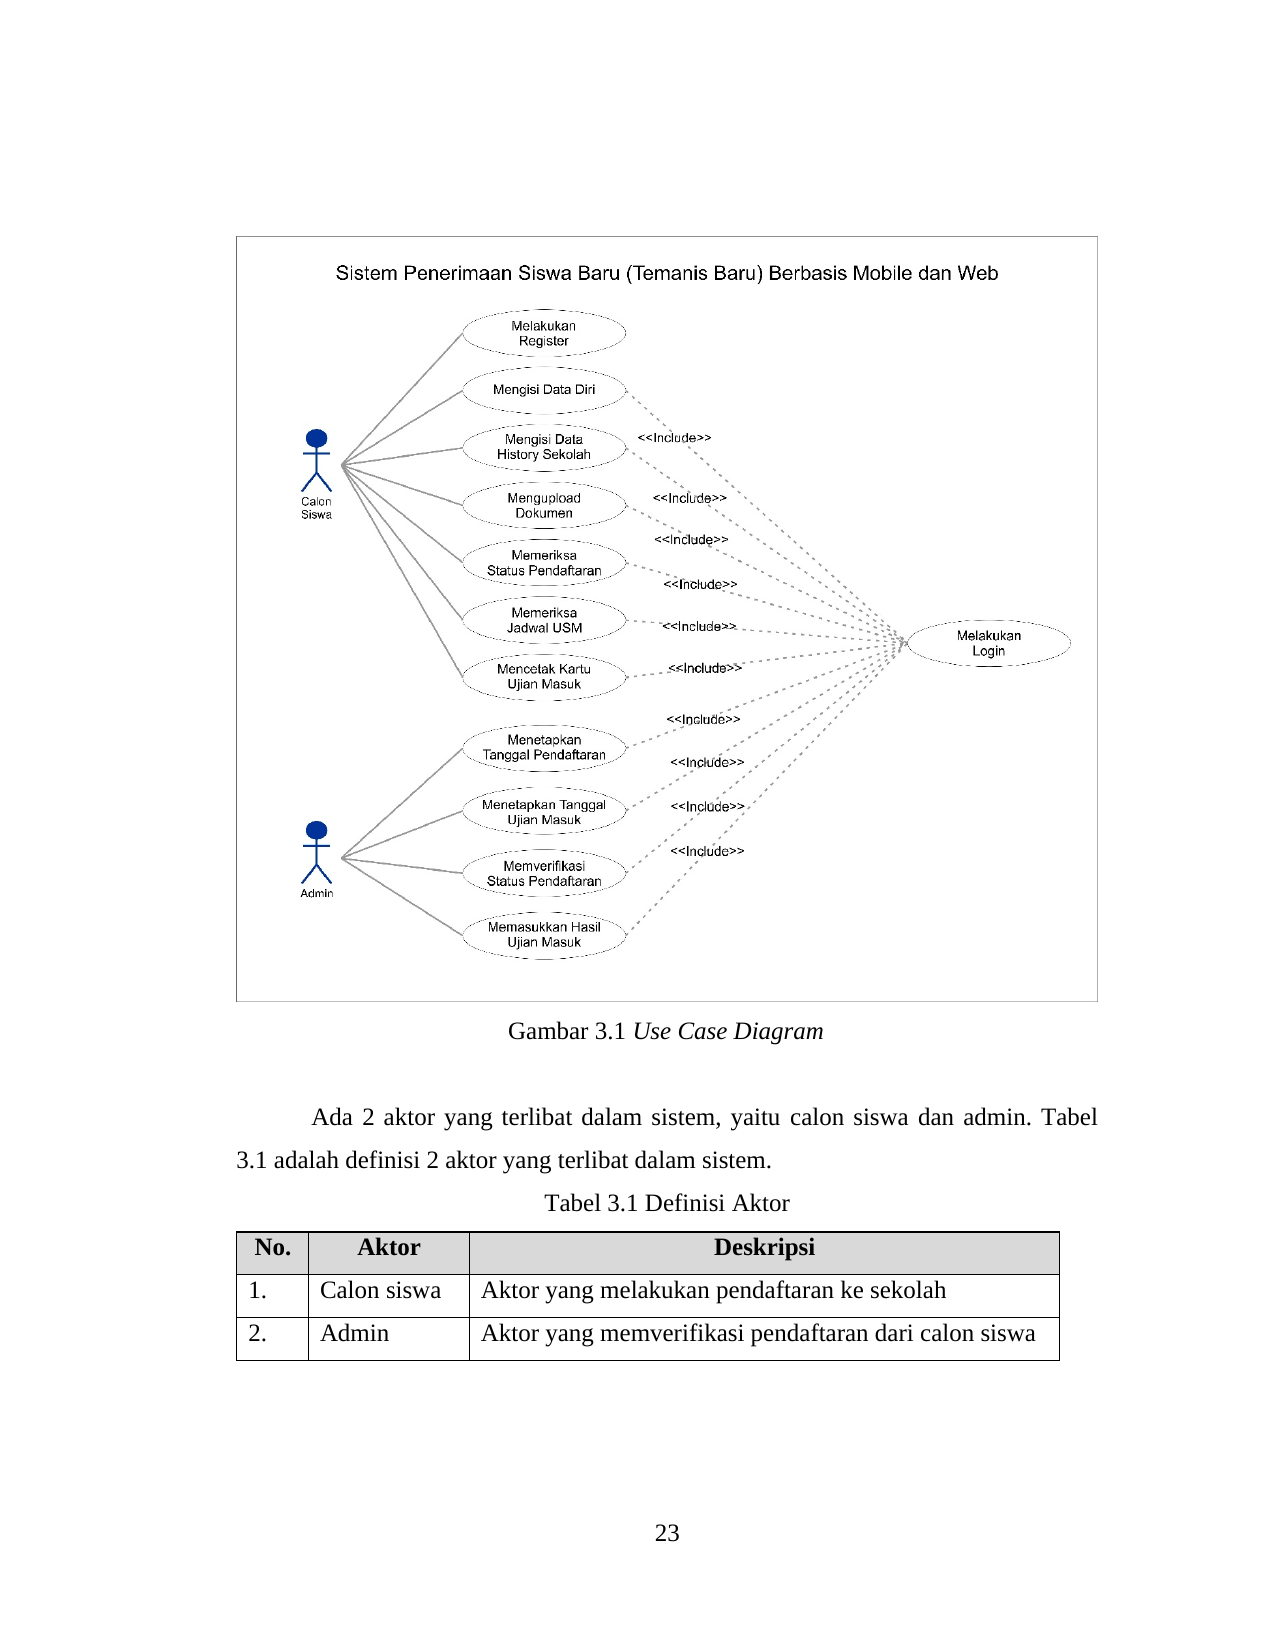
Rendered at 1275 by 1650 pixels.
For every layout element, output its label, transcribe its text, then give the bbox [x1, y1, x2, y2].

picture [236, 236, 1098, 1002]
table_cell 1. [237, 1275, 308, 1317]
text Gambar 3.1 Use Case Diagram [236, 1016, 1098, 1044]
table_cell Aktor yang melakukan pendaftaran ke sekolah [470, 1275, 1059, 1317]
table_header No. [237, 1233, 308, 1274]
text Ada 2 aktor yang terlibat dalam sistem, yaitu calon siswa dan admin. Tabel 3.1 adalah definisi 2 aktor yang terlibat dalam sistem. [236, 1102, 1098, 1174]
table_header Deskripsi [470, 1233, 1059, 1274]
table_cell Aktor yang memverifikasi pendaftaran dari calon siswa [470, 1318, 1059, 1360]
text Tabel 3.1 Definisi Aktor [236, 1188, 1098, 1217]
table_cell 2. [237, 1318, 308, 1360]
table_cell Calon siswa [309, 1275, 469, 1317]
table_header Aktor [309, 1233, 469, 1274]
table_cell Admin [309, 1318, 469, 1360]
